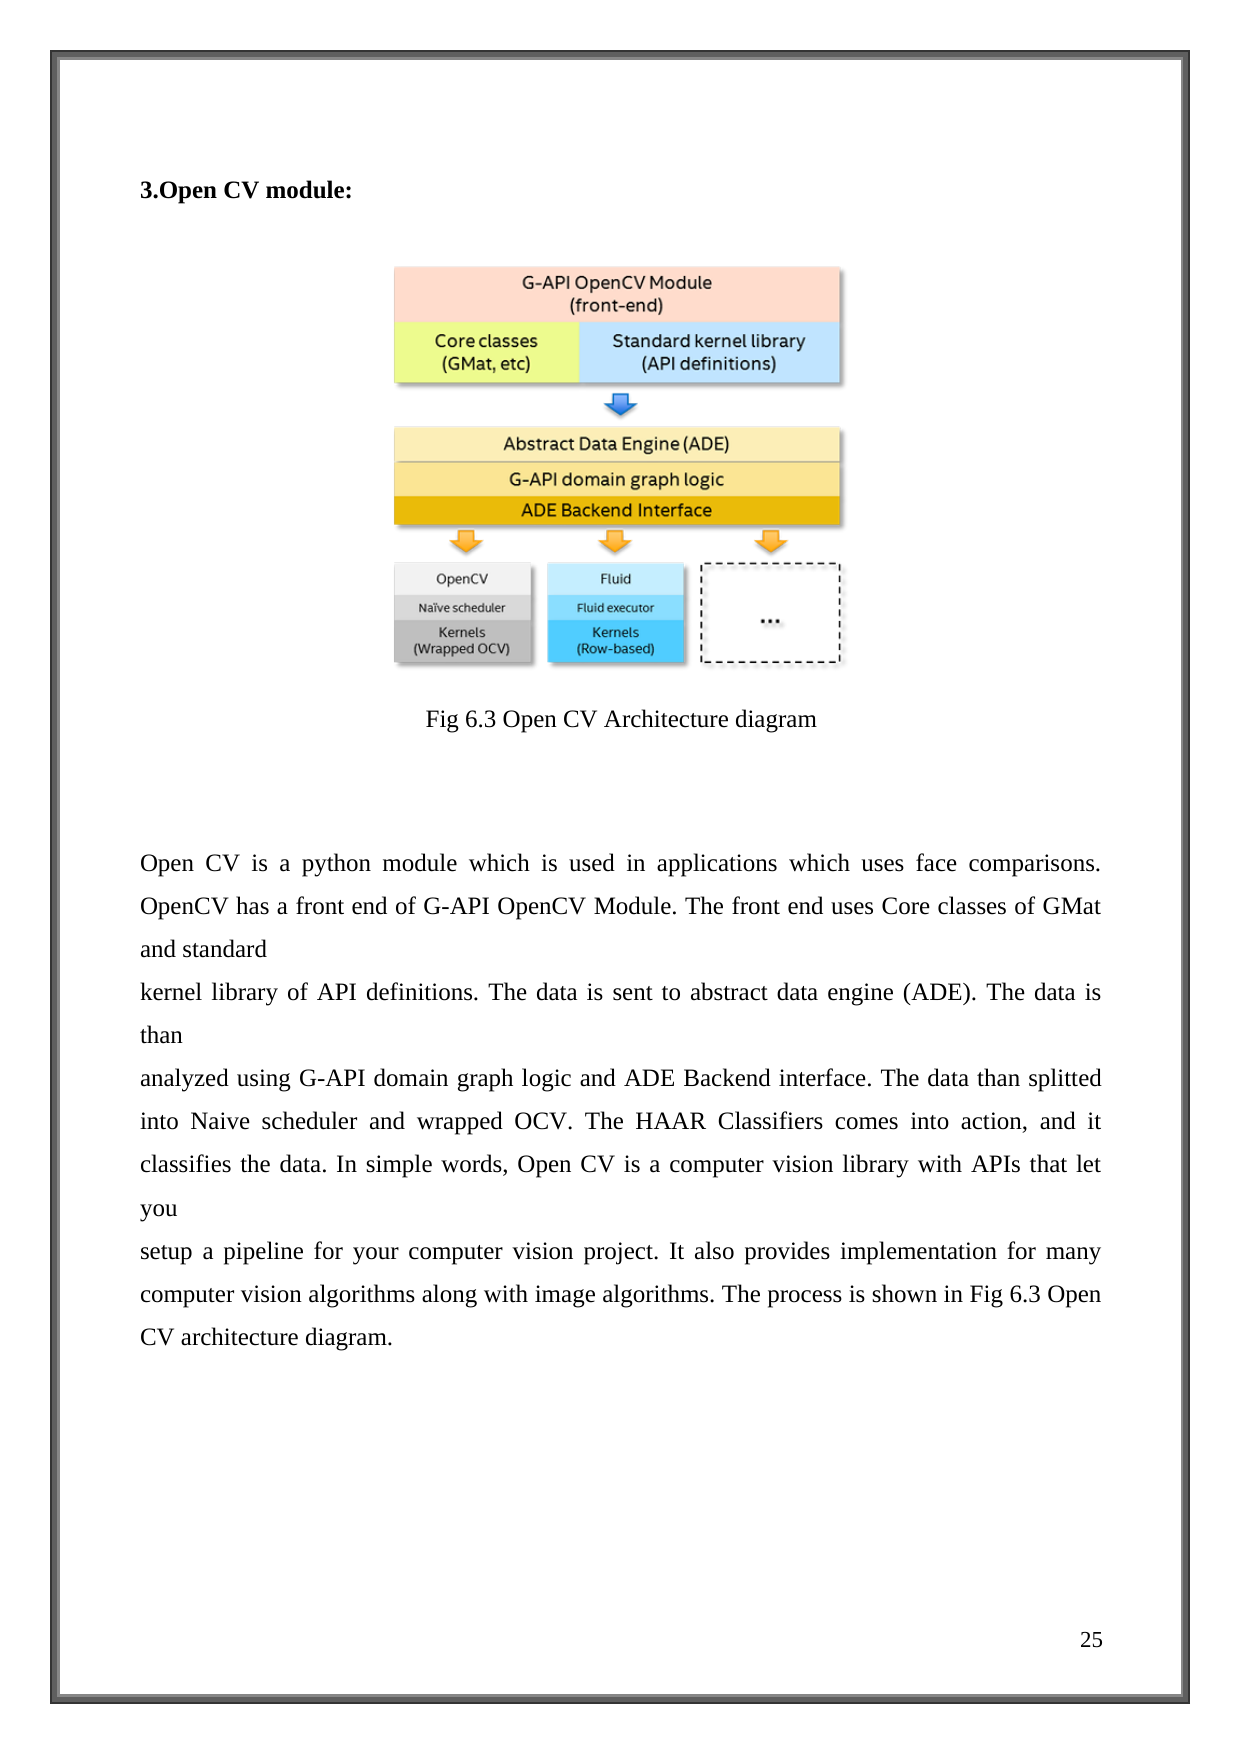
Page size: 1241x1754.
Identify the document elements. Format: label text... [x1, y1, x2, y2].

text Fig 6.3 Open CV Architecture diagram [140, 704, 1103, 733]
text 3.Open CV module: [140, 175, 1103, 203]
picture [391, 263, 851, 676]
text setup a pipeline for your computer vision project. It also provides implementation for many computer vision algorithms along with image algorithms. The process is shown in Fig 6.3 Open CV architecture diagram. [140, 1236, 1103, 1351]
text analyzed using G-API domain graph logic and ADE Backend interface. The data than splitted into Naive scheduler and wrapped OCV. The HAAR Classifiers comes into action, and it classifies the data. In simple words, Open CV is a computer vision library with APIs that let you [140, 1063, 1103, 1221]
text kernel library of API definitions. The data is sent to abstract data engine (ADE). The data is than [140, 977, 1103, 1049]
text Open CV is a python module which is used in applications which uses face comparisons. OpenCV has a front end of G-API OpenCV Module. The front end uses Core classes of GMat and standard [140, 848, 1103, 963]
